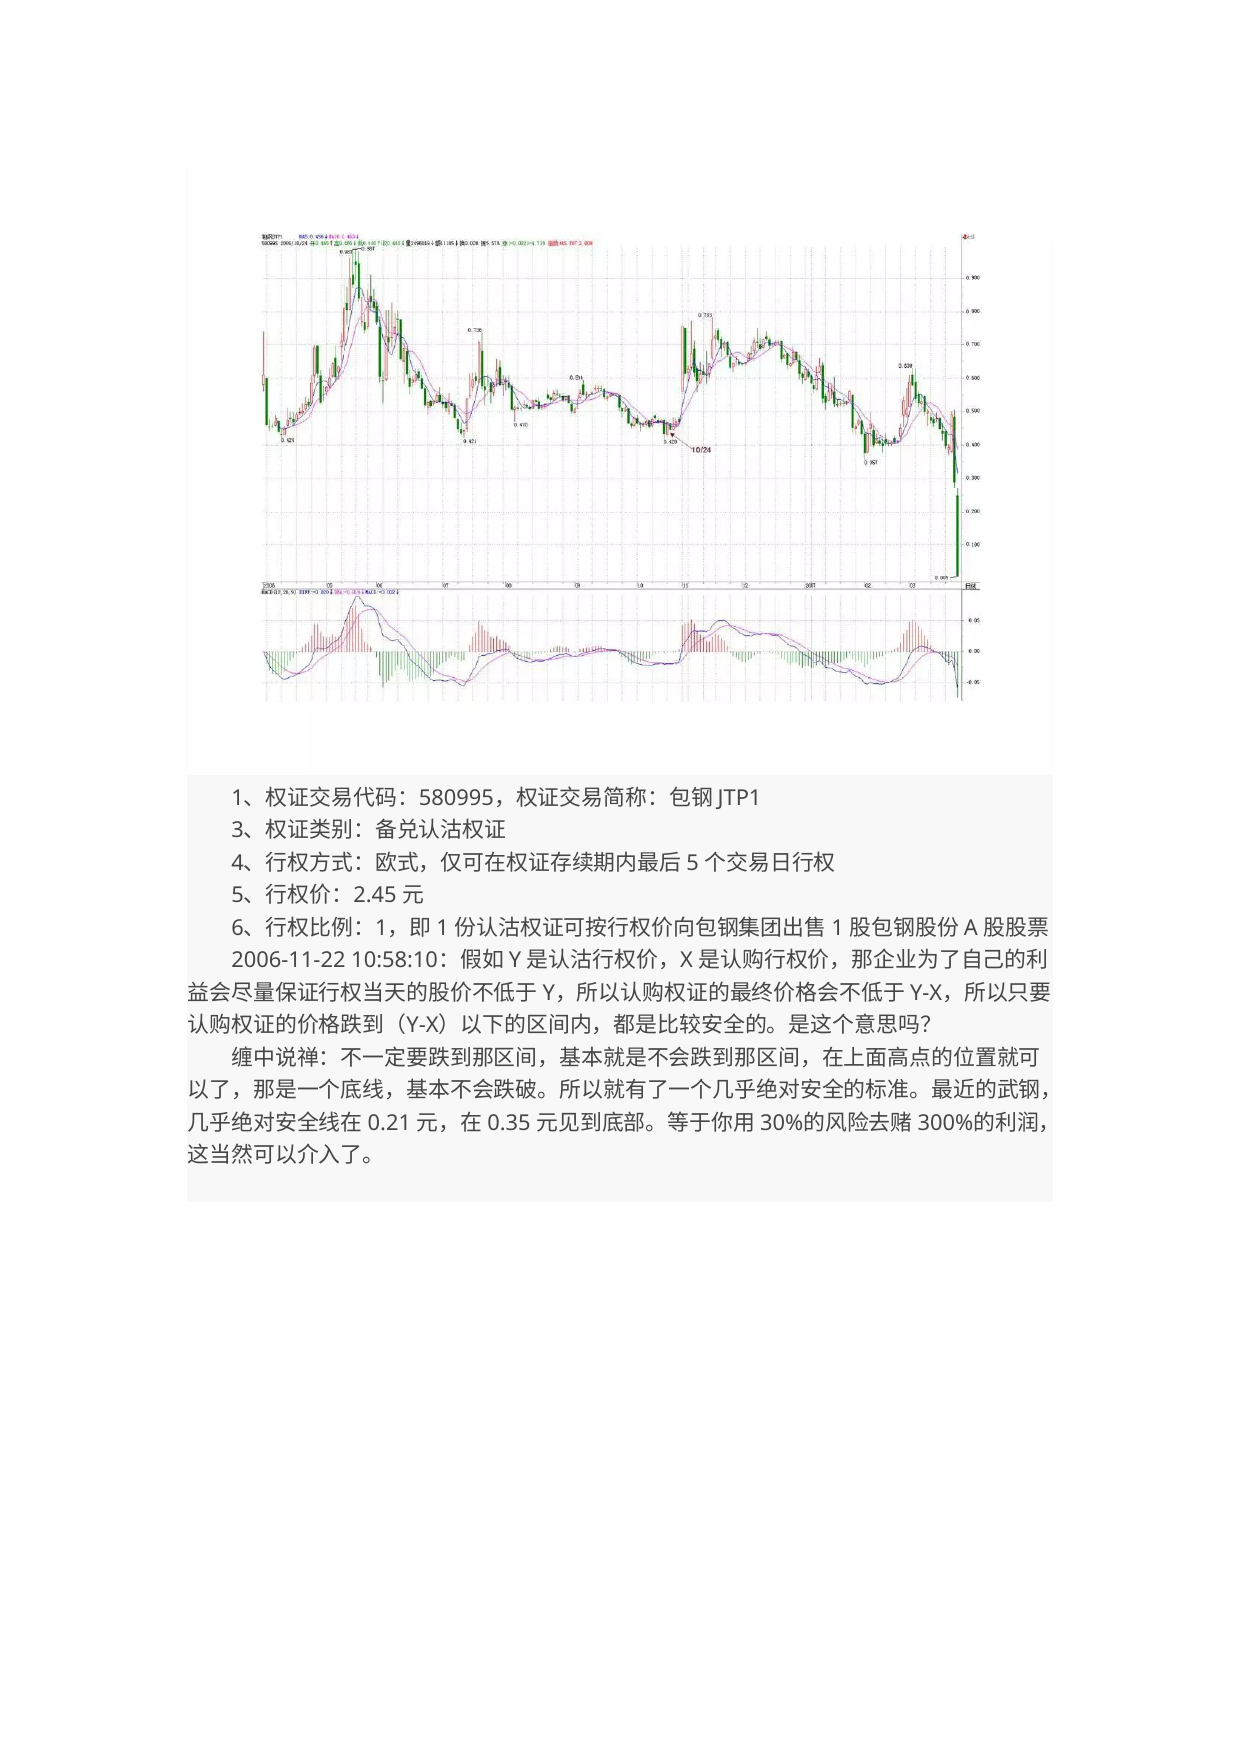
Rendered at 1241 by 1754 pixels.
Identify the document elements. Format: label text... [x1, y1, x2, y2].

text 4、行权方式：欧式，仅可在权证存续期内最后 5 个交易日行权 [187, 844, 1053, 877]
text 3、权证类别：备兑认沽权证 [187, 812, 1053, 844]
text 5、行权价：2.45 元 [187, 877, 1053, 909]
text 6、行权比例：1，即 1 份认沽权证可按行权价向包钢集团出售 1 股包钢股份 A 股股票 [187, 909, 1053, 942]
text 1、权证交易代码：580995，权证交易简称：包钢 JTP1 [187, 779, 1053, 812]
picture [187, 162, 1053, 775]
text 缠中说禅：不一定要跌到那区间，基本就是不会跌到那区间，在上面高点的位置就可以了，那是一个底线，基本不会跌破。所以就有了一个几乎绝对安全的标准。最近的武钢，几乎绝对安全线在 0.21 元，在 0.35 元见到底部。等于你用 30%的风险去赌 300%的利润，这当然可以介入了。 [187, 1039, 1053, 1169]
text 2006-11-22 10:58:10：假如 Y 是认沽行权价，X 是认购行权价，那企业为了自己的利益会尽量保证行权当天的股价不低于 Y，所以认购权证的最终价格会不低于 Y-X，所以只要认购权证的价格跌到（Y-X）以下的区间内，都是比较安全的。是这个意思吗？ [187, 942, 1053, 1039]
